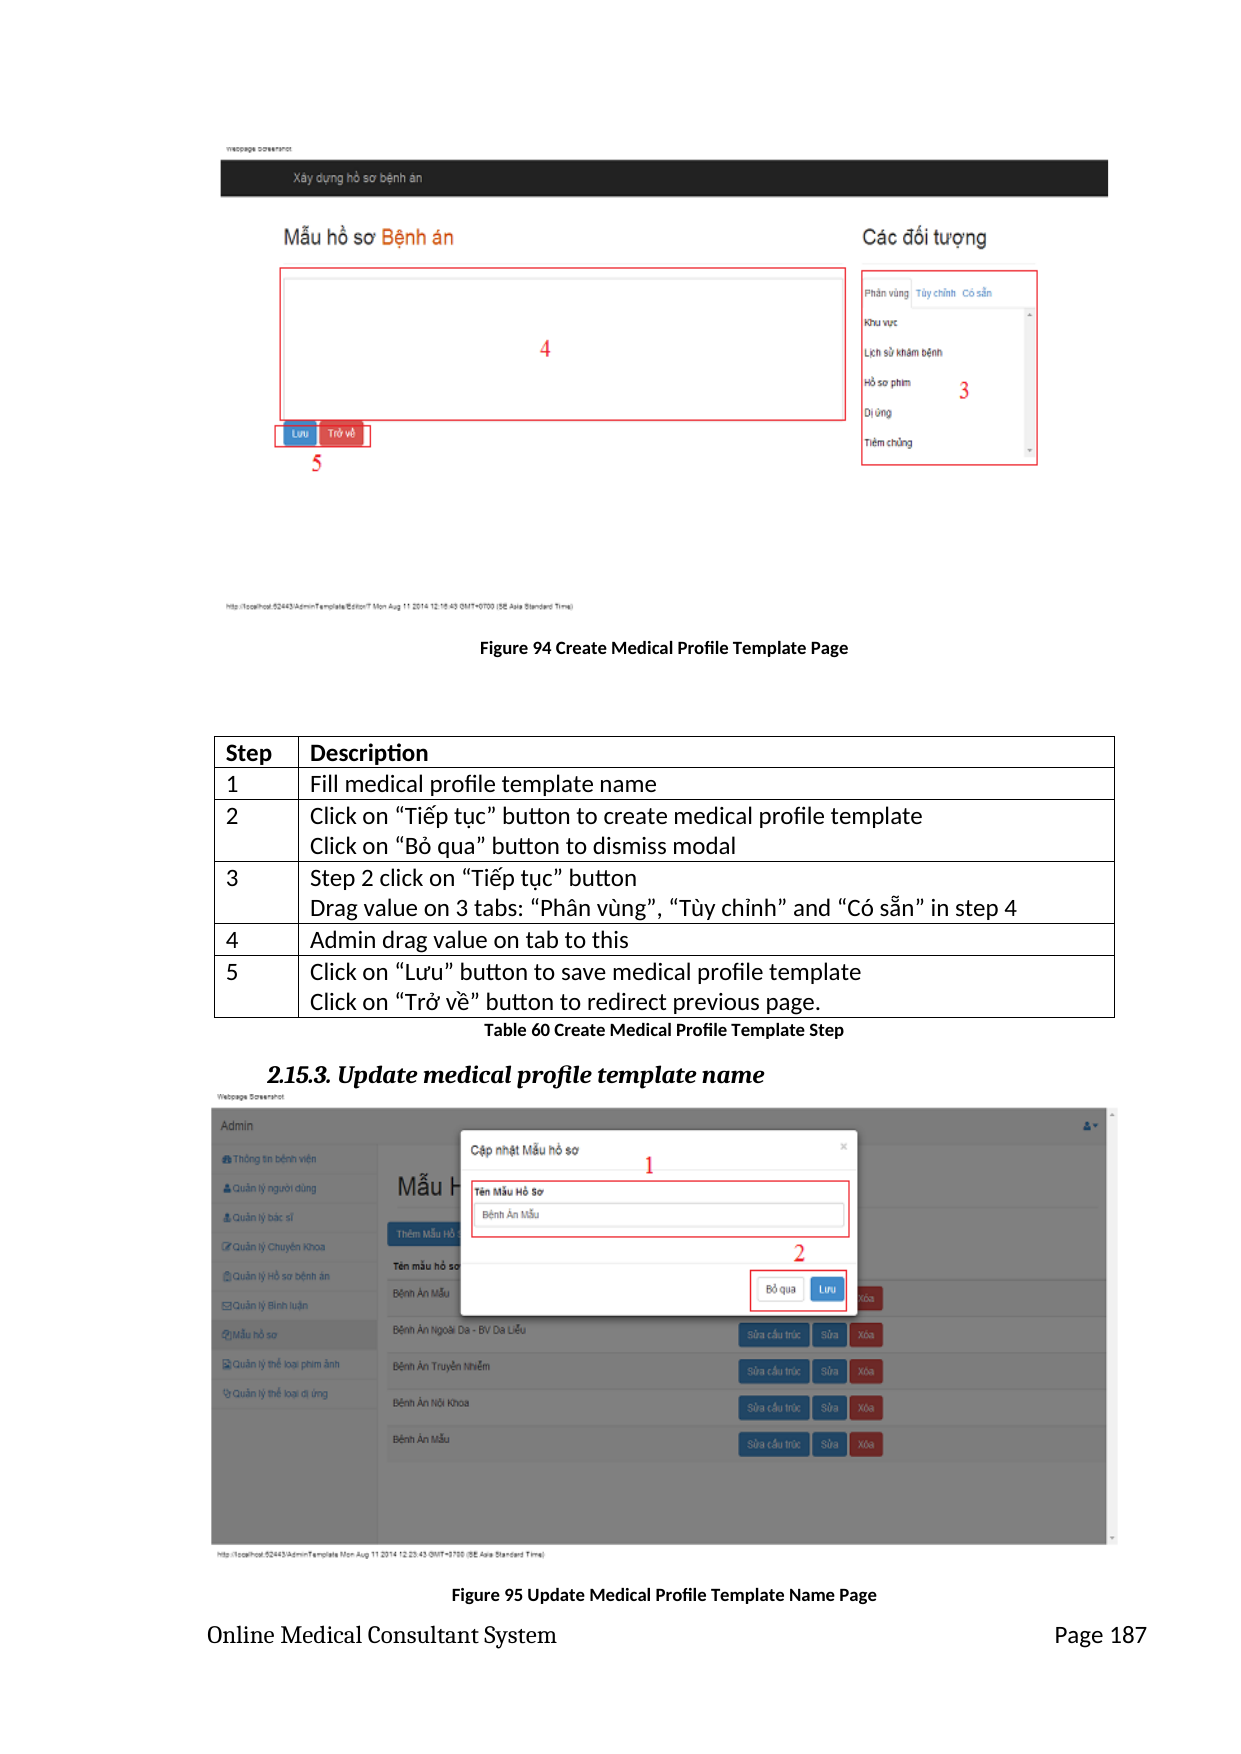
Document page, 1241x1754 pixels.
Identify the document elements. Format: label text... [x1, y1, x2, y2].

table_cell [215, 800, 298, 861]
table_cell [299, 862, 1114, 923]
text Table 60 Create Medical Profile Template Step [207, 1018, 1122, 1041]
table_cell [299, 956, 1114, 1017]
text Figure 94 Create Medical Profile Template Page [207, 636, 1122, 659]
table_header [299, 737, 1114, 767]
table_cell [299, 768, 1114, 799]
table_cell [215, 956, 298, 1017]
text Figure 95 Update Medical Profile Template Name Page [207, 1584, 1122, 1607]
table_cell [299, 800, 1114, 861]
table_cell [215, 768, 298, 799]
subtitle Update medical profile template name [267, 1061, 1122, 1090]
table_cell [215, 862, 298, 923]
picture [220, 147, 1109, 611]
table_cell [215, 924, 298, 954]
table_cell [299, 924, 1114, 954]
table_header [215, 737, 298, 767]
picture [211, 1094, 1118, 1559]
